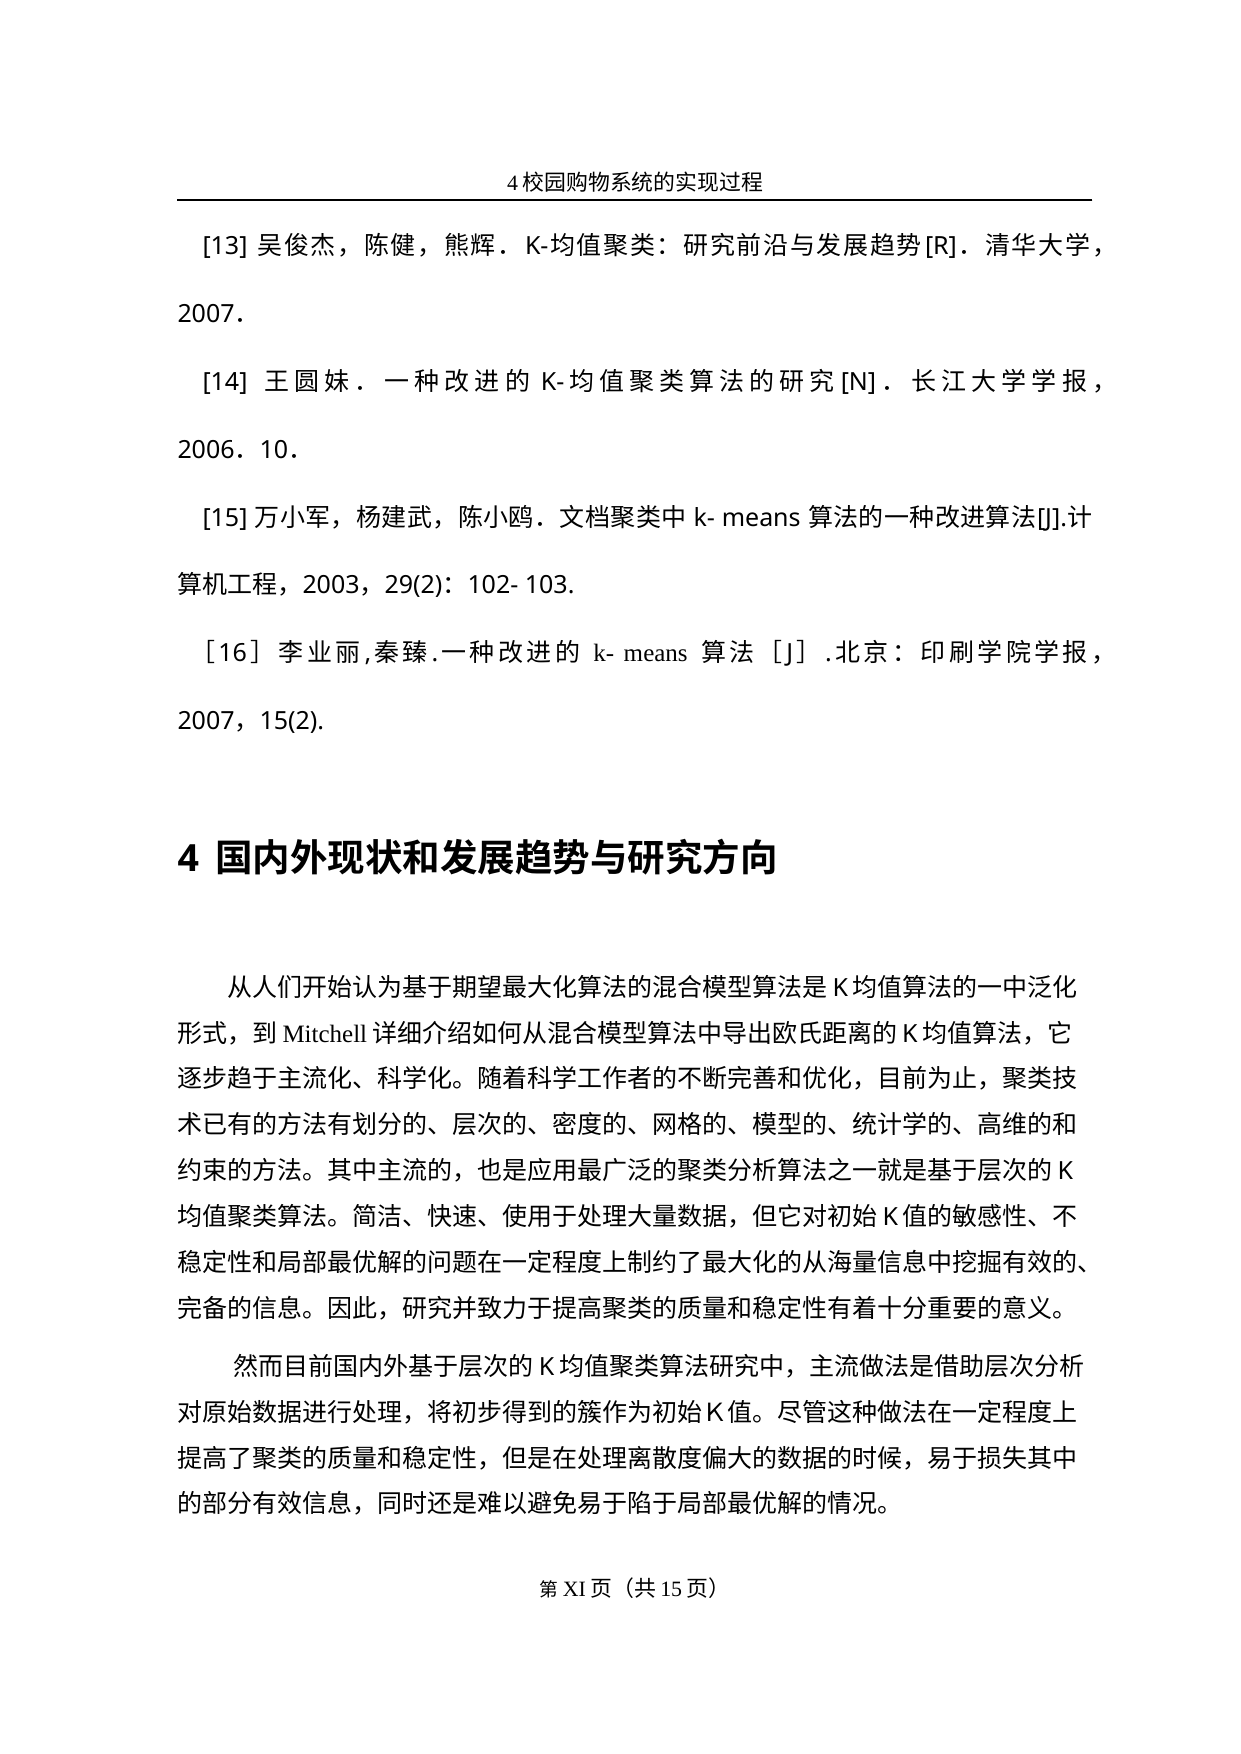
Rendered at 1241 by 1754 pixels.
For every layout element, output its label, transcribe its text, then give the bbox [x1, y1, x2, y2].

text [13] 吴俊杰，陈健，熊辉．K-均值聚类：研究前沿与发展趋势[R]．清华大学，2007． [177, 209, 1092, 345]
text [14] 王圆妹．一种改进的K-均值聚类算法的研究[N]．长江大学学报，2006．10． [177, 345, 1092, 481]
text 从人们开始认为基于期望最大化算法的混合模型算法是K均值算法的一中泛化形式，到Mitchell详细介绍如何从混合模型算法中导出欧氏距离的K均值算法，它逐步趋于主流化、科学化。随着科学工作者的不断完善和优化，目前为止，聚类技术已有的方法有划分的、层次的、密度的、网格的、模型的、统计学的、高维的和约束的方法。其中主流的，也是应用最广泛的聚类分析算法之一就是基于层次的K均值聚类算法。简洁、快速、使用于处理大量数据，但它对初始K值的敏感性、不稳定性和局部最优解的问题在一定程度上制约了最大化的从海量信息中挖掘有效的、完备的信息。因此，研究并致力于提高聚类的质量和稳定性有着十分重要的意义。 [177, 959, 1092, 1326]
text ［16］李业丽,秦臻.一种改进的 k- means 算法［J］.北京：印刷学院学报，2007，15(2). [177, 617, 1092, 753]
text 然而目前国内外基于层次的K均值聚类算法研究中，主流做法是借助层次分析对原始数据进行处理，将初步得到的簇作为初始Ｋ值。尽管这种做法在一定程度上提高了聚类的质量和稳定性，但是在处理离散度偏大的数据的时候，易于损失其中的部分有效信息，同时还是难以避免易于陷于局部最优解的情况。 [177, 1339, 1092, 1522]
list 国内外现状和发展趋势与研究方向 [177, 821, 1092, 889]
text [15] 万小军，杨建武，陈小鸥．文档聚类中 k- means 算法的一种改进算法[J].计算机工程，2003，29(2)：102- 103. [177, 481, 1092, 617]
